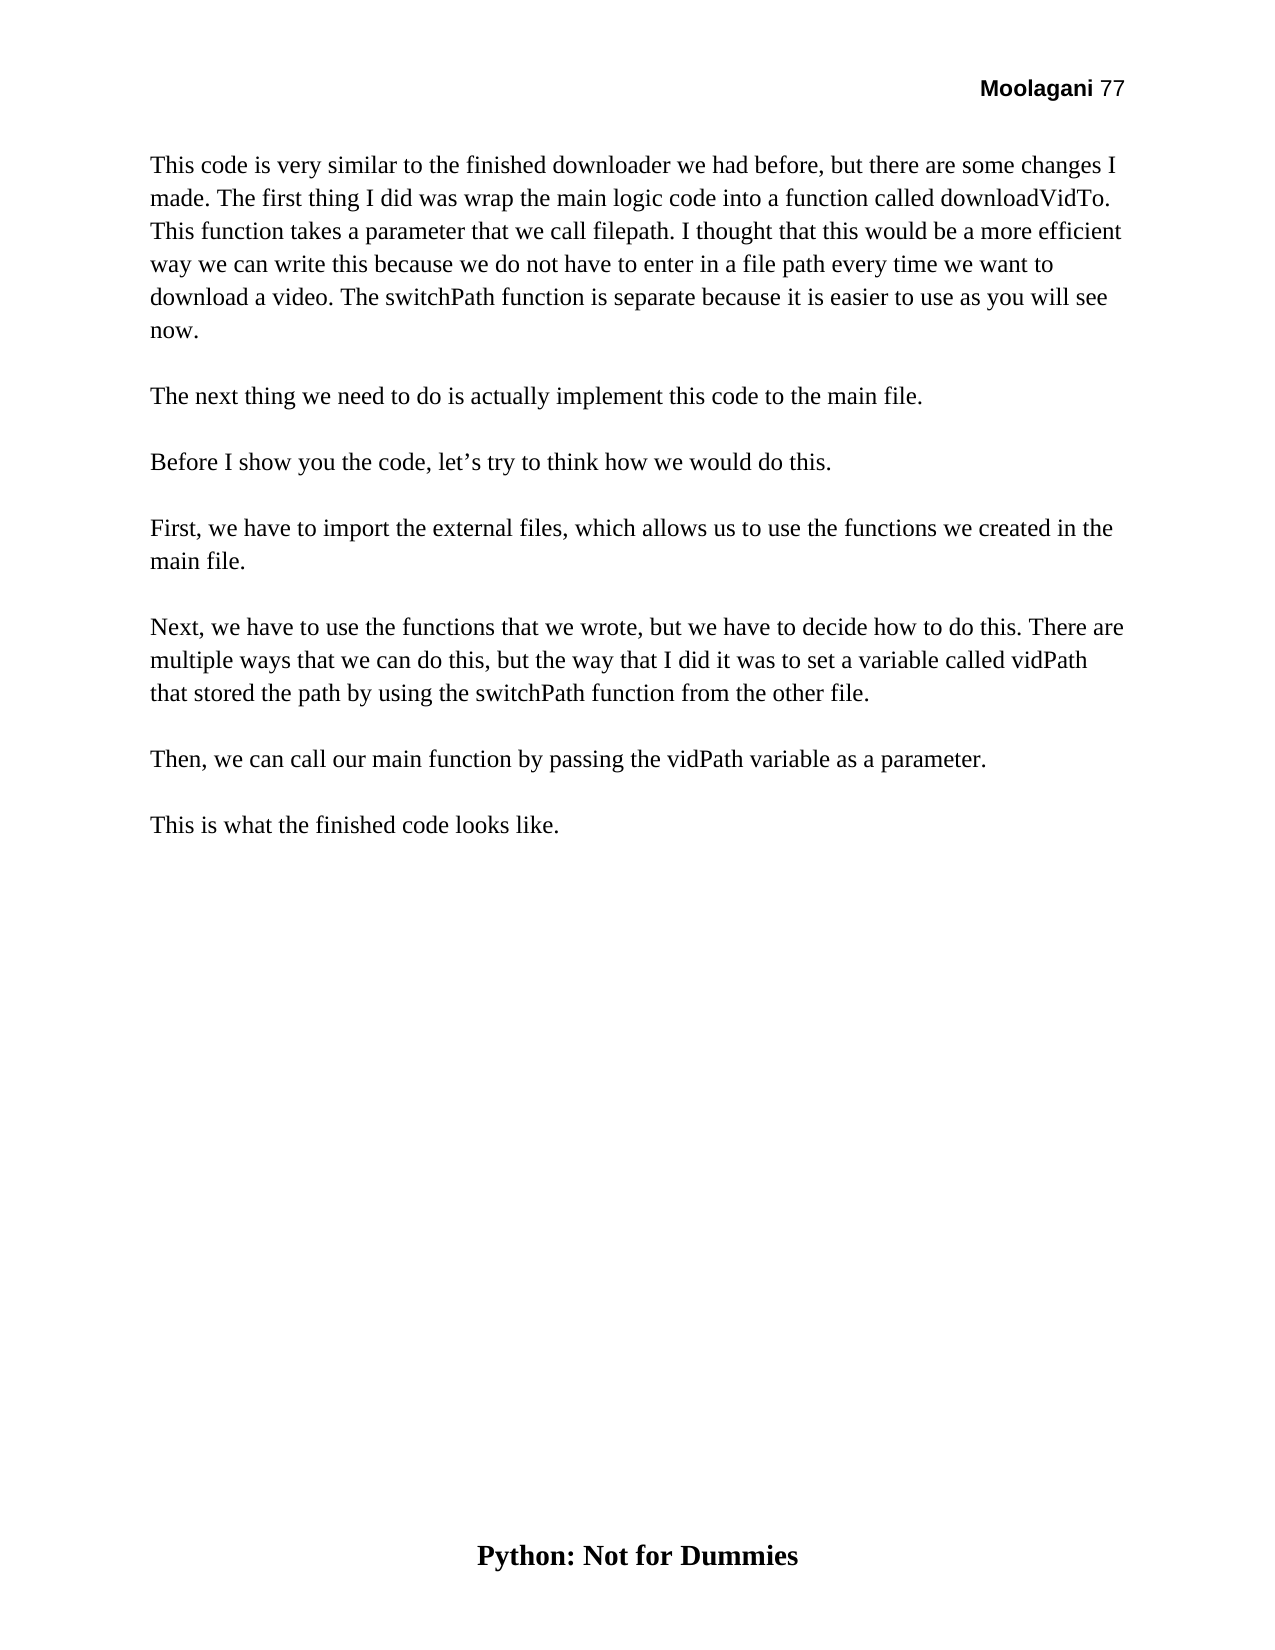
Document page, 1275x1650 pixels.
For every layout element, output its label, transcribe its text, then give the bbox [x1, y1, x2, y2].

text The next thing we need to do is actually implement this code to the main file. [150, 381, 1125, 410]
text This code is very similar to the finished downloader we had before, but there are some changes I made. The first thing I did was wrap the main logic code into a function called downloadVidTo. This function takes a parameter that we call filepath. I thought that this would be a more efficient way we can write this because we do not have to enter in a file path every time we want to download a video. The switchPath function is separate because it is easier to use as you will see now. [150, 150, 1125, 344]
text Next, we have to use the functions that we wrote, but we have to decide how to do this. There are multiple ways that we can do this, but the way that I did it was to set a variable called vidPath that stored the path by using the switchPath function from the other file. [150, 612, 1125, 707]
text First, we have to import the external files, which allows us to use the functions we created in the main file. [150, 513, 1125, 575]
text Before I show you the code, let’s try to think how we would do this. [150, 447, 1125, 476]
text Then, we can call our main function by passing the vidPath variable as a parameter. [150, 744, 1125, 773]
text This is what the finished code looks like. [150, 810, 1125, 839]
